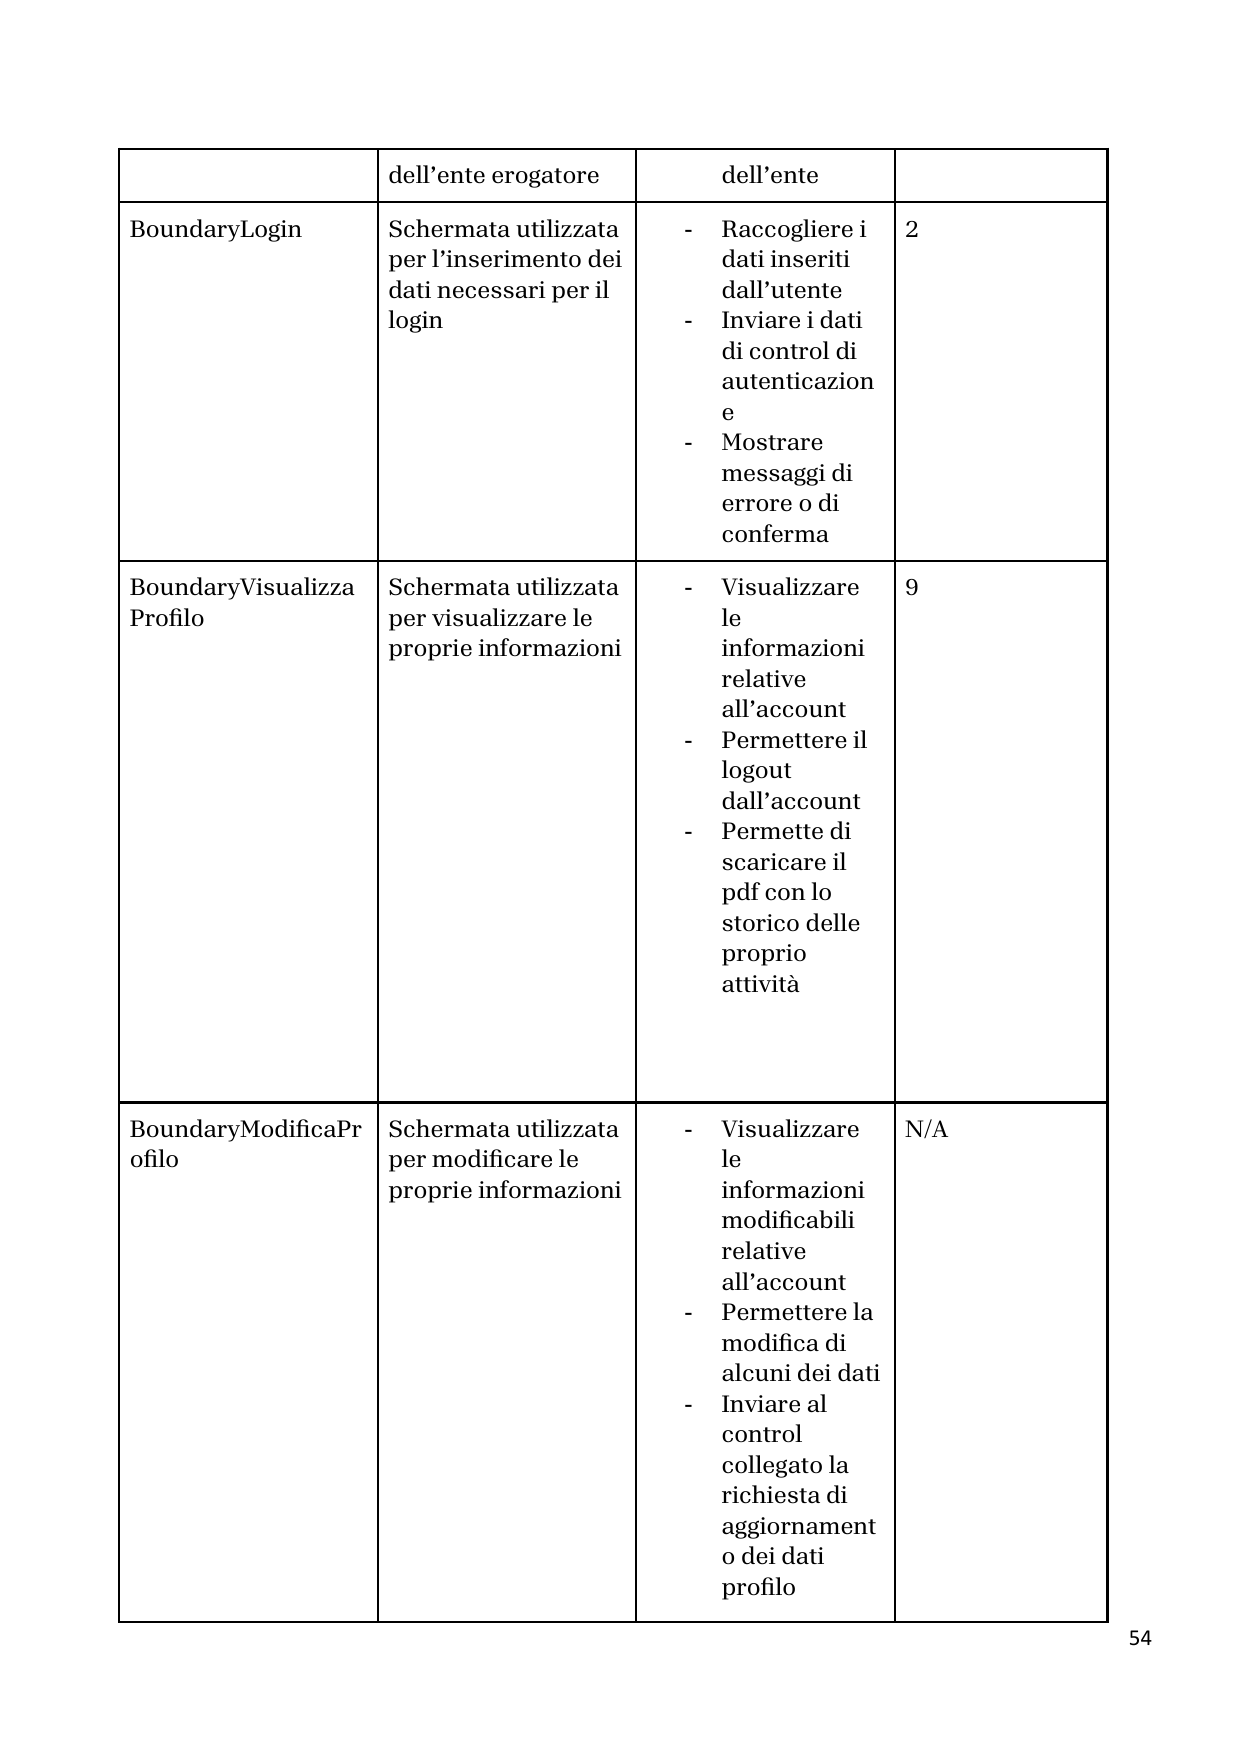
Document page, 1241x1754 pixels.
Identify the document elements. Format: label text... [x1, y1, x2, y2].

table_cell 2 [896, 203, 1106, 560]
table_cell 9 [896, 562, 1106, 1101]
table_cell Schermata utilizzata per visualizzare le proprie informazioni [379, 562, 635, 1101]
table_cell Visualizzare le informazioni relative all’account Permettere il logout dall’account Permette di scaricare il pdf con lo storico delle proprio attività [637, 562, 894, 1101]
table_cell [120, 150, 377, 201]
table_cell Raccogliere i dati inseriti dall’utente Inviare i dati di control di autenticazione Mostrare messaggi di errore o di conferma [637, 203, 894, 560]
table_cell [637, 1104, 894, 1621]
table_cell BoundaryVisualizzaProfilo [120, 562, 377, 1101]
table_cell 1 [896, 150, 1106, 201]
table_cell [379, 1104, 635, 1621]
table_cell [379, 150, 635, 201]
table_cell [637, 150, 894, 201]
table_cell N/A [896, 1104, 1106, 1621]
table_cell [120, 1104, 377, 1621]
table_cell Schermata utilizzata per l’inserimento dei dati necessari per il login [379, 203, 635, 560]
table_cell BoundaryLogin [120, 203, 377, 560]
